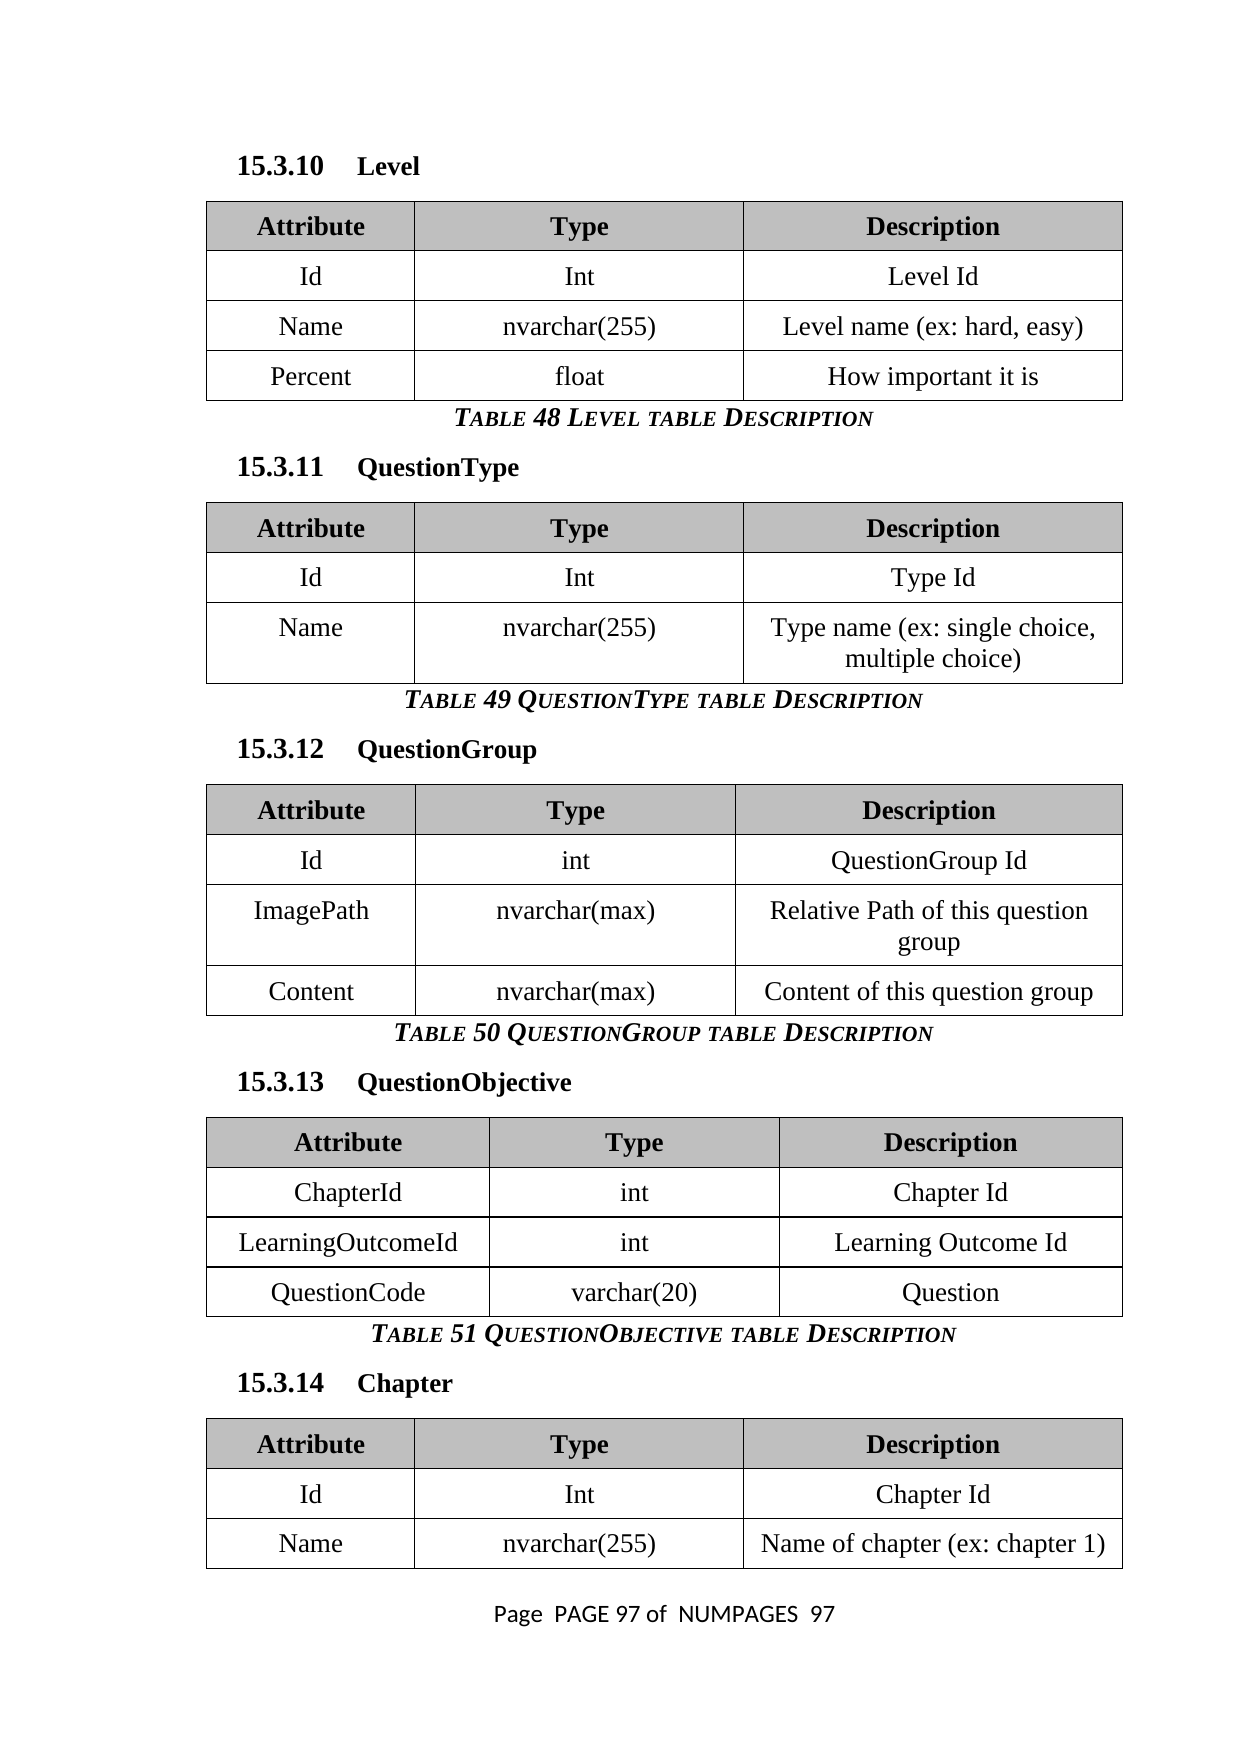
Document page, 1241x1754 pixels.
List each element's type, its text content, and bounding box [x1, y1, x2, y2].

table_header Type [415, 1419, 743, 1468]
table_header Description [736, 785, 1122, 834]
table_cell Name [207, 1519, 414, 1568]
subtitle QuestionObjective [207, 1064, 1122, 1097]
table_header Description [744, 1419, 1122, 1468]
table_cell Id [207, 553, 414, 602]
table_cell Int [415, 1469, 743, 1518]
table_cell Id [207, 835, 415, 884]
table_cell nvarchar(max) [416, 966, 735, 1015]
table_cell Id [207, 1469, 414, 1518]
table_cell int [490, 1218, 779, 1266]
table_cell Id [207, 251, 414, 300]
table_cell nvarchar(255) [415, 603, 743, 683]
table_cell Percent [207, 351, 414, 400]
table_cell Type Id [744, 553, 1122, 602]
table_cell Content of this question group [736, 966, 1122, 1015]
table_cell QuestionGroup Id [736, 835, 1122, 884]
table_cell LearningOutcomeId [207, 1218, 489, 1266]
table_header Attribute [207, 503, 414, 552]
table_cell Name of chapter (ex: chapter 1) [744, 1519, 1122, 1568]
table_header Type [415, 503, 743, 552]
subtitle QuestionType [207, 449, 1122, 482]
table_cell Name [207, 301, 414, 350]
table_cell Learning Outcome Id [780, 1218, 1122, 1266]
subtitle Level [207, 148, 1122, 181]
table_header Attribute [207, 1419, 414, 1468]
table_cell ChapterId [207, 1168, 489, 1216]
table_cell nvarchar(255) [415, 301, 743, 350]
table_cell Type name (ex: single choice, multiple choice) [744, 603, 1122, 683]
table_cell float [415, 351, 743, 400]
subtitle QuestionGroup [207, 731, 1122, 765]
table_cell nvarchar(255) [415, 1519, 743, 1568]
table_cell Name [207, 603, 414, 683]
table_cell Level Id [744, 251, 1122, 300]
table_cell ImagePath [207, 885, 415, 965]
table_cell int [490, 1168, 779, 1216]
table_cell Chapter Id [780, 1168, 1122, 1216]
table_cell Chapter Id [744, 1469, 1122, 1518]
table_header Description [780, 1118, 1122, 1167]
table_header Attribute [207, 785, 415, 834]
table_cell int [416, 835, 735, 884]
subtitle Chapter [207, 1365, 1122, 1399]
table_header Type [490, 1118, 779, 1167]
table_cell QuestionCode [207, 1268, 489, 1316]
table_cell Level name (ex: hard, easy) [744, 301, 1122, 350]
table_header Description [744, 202, 1122, 250]
table_header Attribute [207, 202, 414, 250]
table_cell How important it is [744, 351, 1122, 400]
table_cell nvarchar(max) [416, 885, 735, 965]
table_cell Content [207, 966, 415, 1015]
table_header Type [415, 202, 743, 250]
table_header Type [416, 785, 735, 834]
table_cell varchar(20) [490, 1268, 779, 1316]
table_header Attribute [207, 1118, 489, 1167]
table_header Description [744, 503, 1122, 552]
table_cell Relative Path of this question group [736, 885, 1122, 965]
table_cell Question [780, 1268, 1122, 1316]
table_cell Int [415, 553, 743, 602]
table_cell Int [415, 251, 743, 300]
